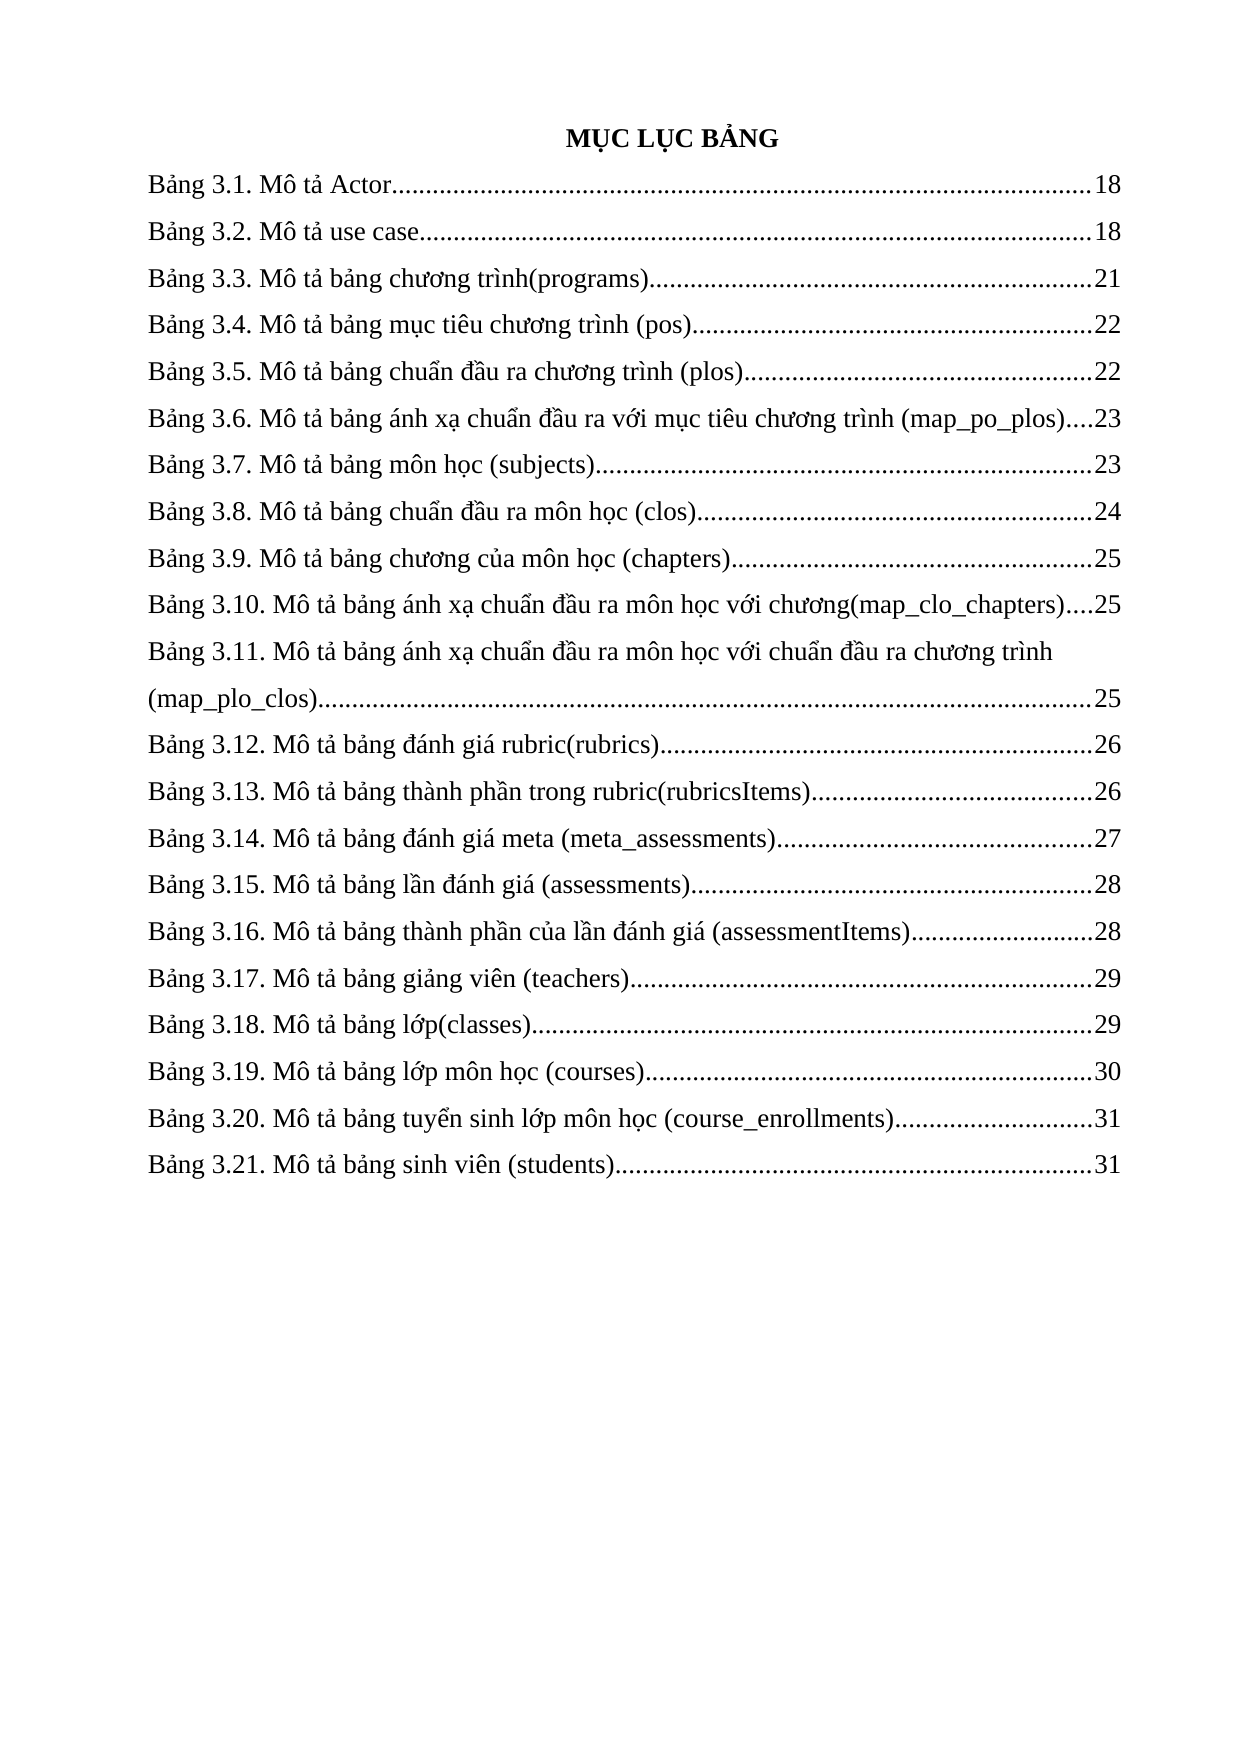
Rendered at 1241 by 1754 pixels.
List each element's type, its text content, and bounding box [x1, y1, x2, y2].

text Bảng 3.11. Mô tả bảng ánh xạ chuẩn đầu ra môn học với chuẩn đầu ra chương trình (map_plo_clos) 25 [148, 635, 1122, 713]
text Bảng 3.1. Mô tả Actor 18 [148, 168, 1122, 199]
text Bảng 3.13. Mô tả bảng thành phần trong rubric(rubricsItems) 26 [148, 775, 1122, 806]
text Bảng 3.2. Mô tả use case 18 [148, 215, 1122, 246]
text Bảng 3.8. Mô tả bảng chuẩn đầu ra môn học (clos) 24 [148, 495, 1122, 526]
text Bảng 3.20. Mô tả bảng tuyển sinh lớp môn học (course_enrollments) 31 [148, 1102, 1122, 1133]
text Bảng 3.6. Mô tả bảng ánh xạ chuẩn đầu ra với mục tiêu chương trình (map_po_plos) 23 [148, 402, 1122, 433]
text Bảng 3.3. Mô tả bảng chương trình(programs) 21 [148, 262, 1122, 293]
text Bảng 3.14. Mô tả bảng đánh giá meta (meta_assessments) 27 [148, 822, 1122, 853]
text Bảng 3.4. Mô tả bảng mục tiêu chương trình (pos) 22 [148, 308, 1122, 339]
text Bảng 3.10. Mô tả bảng ánh xạ chuẩn đầu ra môn học với chương(map_clo_chapters) 25 [148, 588, 1122, 619]
text Bảng 3.12. Mô tả bảng đánh giá rubric(rubrics) 26 [148, 728, 1122, 759]
text Bảng 3.19. Mô tả bảng lớp môn học (courses) 30 [148, 1055, 1122, 1086]
text Bảng 3.18. Mô tả bảng lớp(classes) 29 [148, 1008, 1122, 1039]
text Bảng 3.15. Mô tả bảng lần đánh giá (assessments) 28 [148, 868, 1122, 899]
text Bảng 3.9. Mô tả bảng chương của môn học (chapters) 25 [148, 542, 1122, 573]
text Bảng 3.17. Mô tả bảng giảng viên (teachers) 29 [148, 962, 1122, 993]
text Bảng 3.7. Mô tả bảng môn học (subjects) 23 [148, 448, 1122, 479]
text MỤC LỤC BẢNG [223, 122, 1122, 153]
text Bảng 3.5. Mô tả bảng chuẩn đầu ra chương trình (plos) 22 [148, 355, 1122, 386]
text Bảng 3.21. Mô tả bảng sinh viên (students) 31 [148, 1148, 1122, 1179]
text Bảng 3.16. Mô tả bảng thành phần của lần đánh giá (assessmentItems) 28 [148, 915, 1122, 946]
